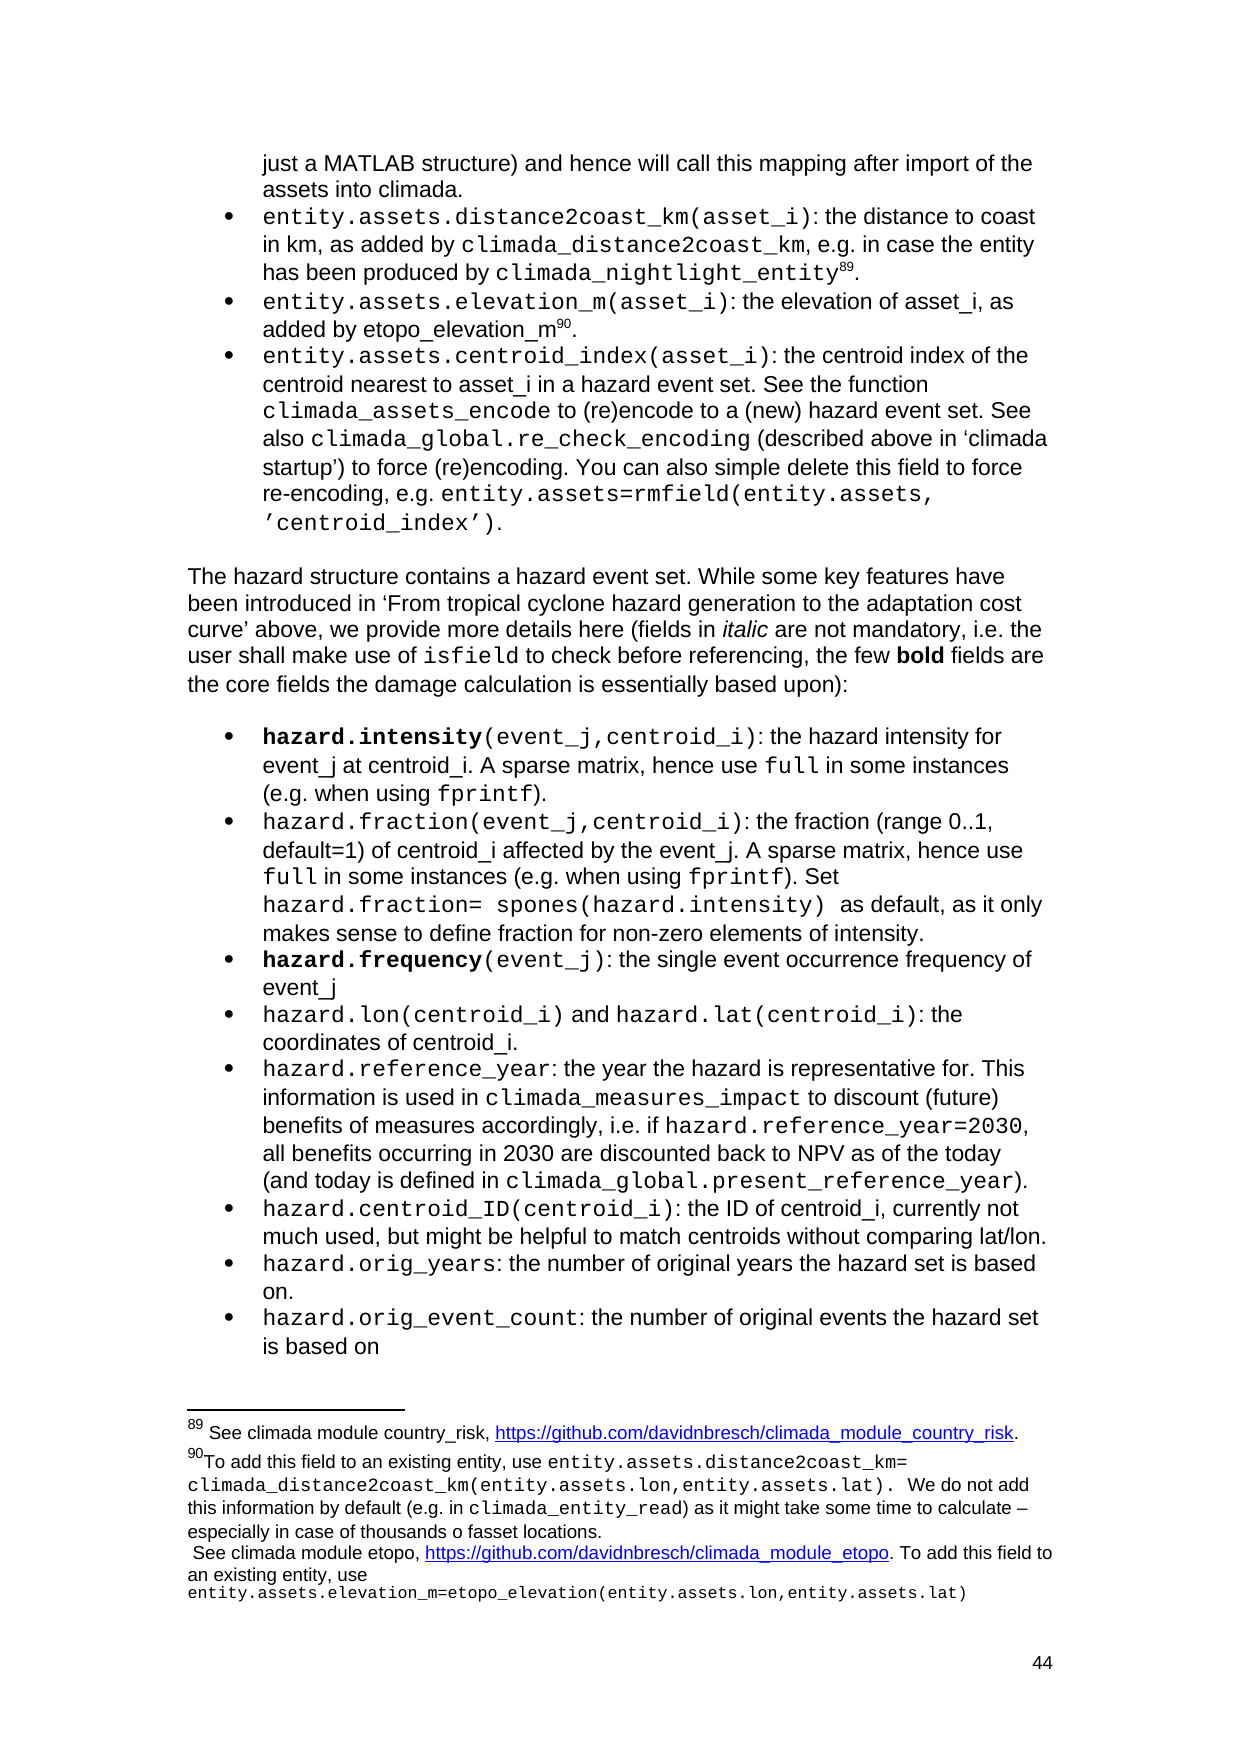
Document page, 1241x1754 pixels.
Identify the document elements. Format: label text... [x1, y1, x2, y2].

list hazard.frequency(event_j): the single event occurrence frequency of event_j [225, 946, 1053, 1001]
list hazard.fraction(event_j,centroid_i): the fraction (range 0..1, default=1) of centroid_i affected by the event_j. A sparse matrix, hence use full in some instances (e.g. when using fprintf). Set hazard.fraction= spones(hazard.intensity) as default, as it only makes sense to define fraction for non-zero elements of intensity. [225, 808, 1053, 946]
list entity.assets.elevation_m(asset_i): the elevation of asset_i, as added by etopo_elevation_m. [225, 288, 1053, 342]
list hazard.orig_event_count: the number of original events the hazard set is based on [225, 1304, 1053, 1359]
list entity.assets.centroid_index(asset_i): the centroid index of the centroid nearest to asset_i in a hazard event set. See the function climada_assets_encode to (re)encode to a (new) hazard event set. See also climada_global.re_check_encoding (described above in ‘climada startup’) to force (re)encoding. You can also simple delete this field to force re-encoding, e.g. entity.assets=rmfield(entity.assets, ’centroid_index’). [225, 342, 1053, 537]
list hazard.centroid_ID(centroid_i): the ID of centroid_i, currently not much used, but might be helpful to match centroids without comparing lat/lon. [225, 1195, 1053, 1250]
list entity.assets.distance2coast_km(asset_i): the distance to coast in km, as added by climada_distance2coast_km, e.g. in case the entity has been produced by climada_nightlight_entity. [225, 203, 1053, 288]
list hazard.orig_years: the number of original years the hazard set is based on. [225, 1250, 1053, 1304]
text The hazard structure contains a hazard event set. While some key features have been introduced in ‘From tropical cyclone hazard generation to the adaptation cost curve’ above, we provide more details here (fields in italic are not mandatory, i.e. the user shall make use of isfield to check before referencing, the few bold fields are the core fields the damage calculation is essentially based upon): [187, 563, 1053, 697]
list hazard.reference_year: the year the hazard is representative for. This information is used in climada_measures_impact to discount (future) benefits of measures accordingly, i.e. if hazard.reference_year=2030, all benefits occurring in 2030 are discounted back to NPV as of the today (and today is defined in climada_global.present_reference_year). [225, 1055, 1053, 1195]
list hazard.lon(centroid_i) and hazard.lat(centroid_i): the coordinates of centroid_i. [225, 1001, 1053, 1055]
list hazard.intensity(event_j,centroid_i): the hazard intensity for event_j at centroid_i. A sparse matrix, hence use full in some instances (e.g. when using fprintf). [225, 723, 1053, 808]
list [225, 150, 1053, 203]
